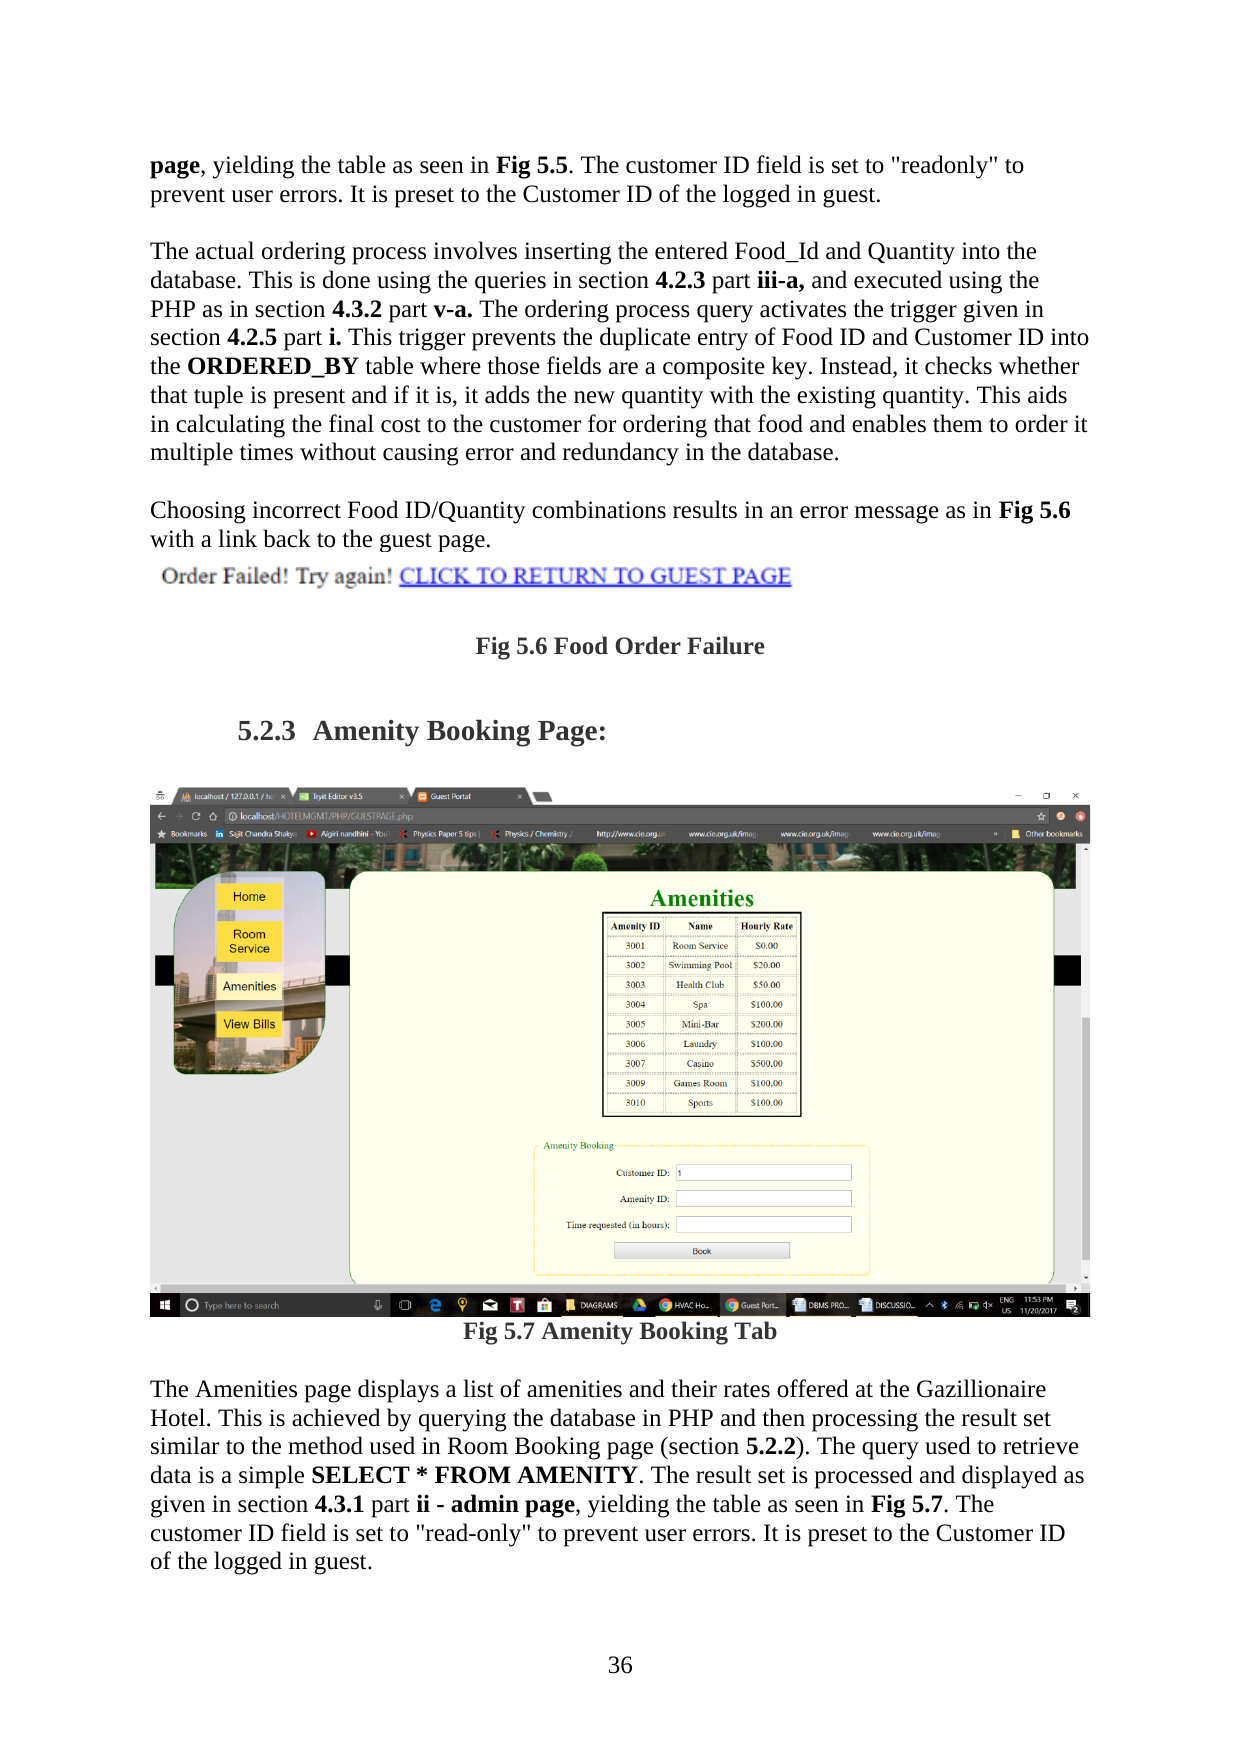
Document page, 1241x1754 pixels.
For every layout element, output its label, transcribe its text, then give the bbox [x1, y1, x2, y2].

picture [150, 552, 890, 631]
text Fig 5.7 Amenity Booking Tab [150, 1317, 1090, 1345]
text Choosing incorrect Food ID/Quantity combinations results in an error message as in Fig 5.6 with a link back to the guest page. [150, 495, 1090, 552]
list Amenity Booking Page: [237, 713, 1090, 747]
text Fig 5.6 Food Order Failure [150, 631, 1090, 659]
picture [150, 787, 1091, 1317]
text The actual ordering process involves inserting the entered Food_Id and Quantity into the database. This is done using the queries in section 4.2.3 part iii-a, and executed using the PHP as in section 4.3.2 part v-a. The ordering process query activates the trigger given in section 4.2.5 part i. This trigger prevents the duplicate entry of Food ID and Customer ID into the ORDERED_BY table where those fields are a composite key. Instead, it checks whether that tuple is present and if it is, it adds the new quantity with the existing quantity. This aids in calculating the final cost to the customer for ordering that food and enables them to order it multiple times without causing error and redundancy in the database. [150, 236, 1090, 466]
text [150, 150, 1090, 207]
text The Amenities page displays a list of amenities and their rates offered at the Gazillionaire Hotel. This is achieved by querying the database in PHP and then processing the result set similar to the method used in Room Booking page (section 5.2.2). The query used to retrieve data is a simple SELECT * FROM AMENITY. The result set is processed and displayed as given in section 4.3.1 part ii - admin page, yielding the table as seen in Fig 5.7. The customer ID field is set to "read-only" to prevent user errors. It is preset to the Customer ID of the logged in guest. [150, 1374, 1090, 1575]
